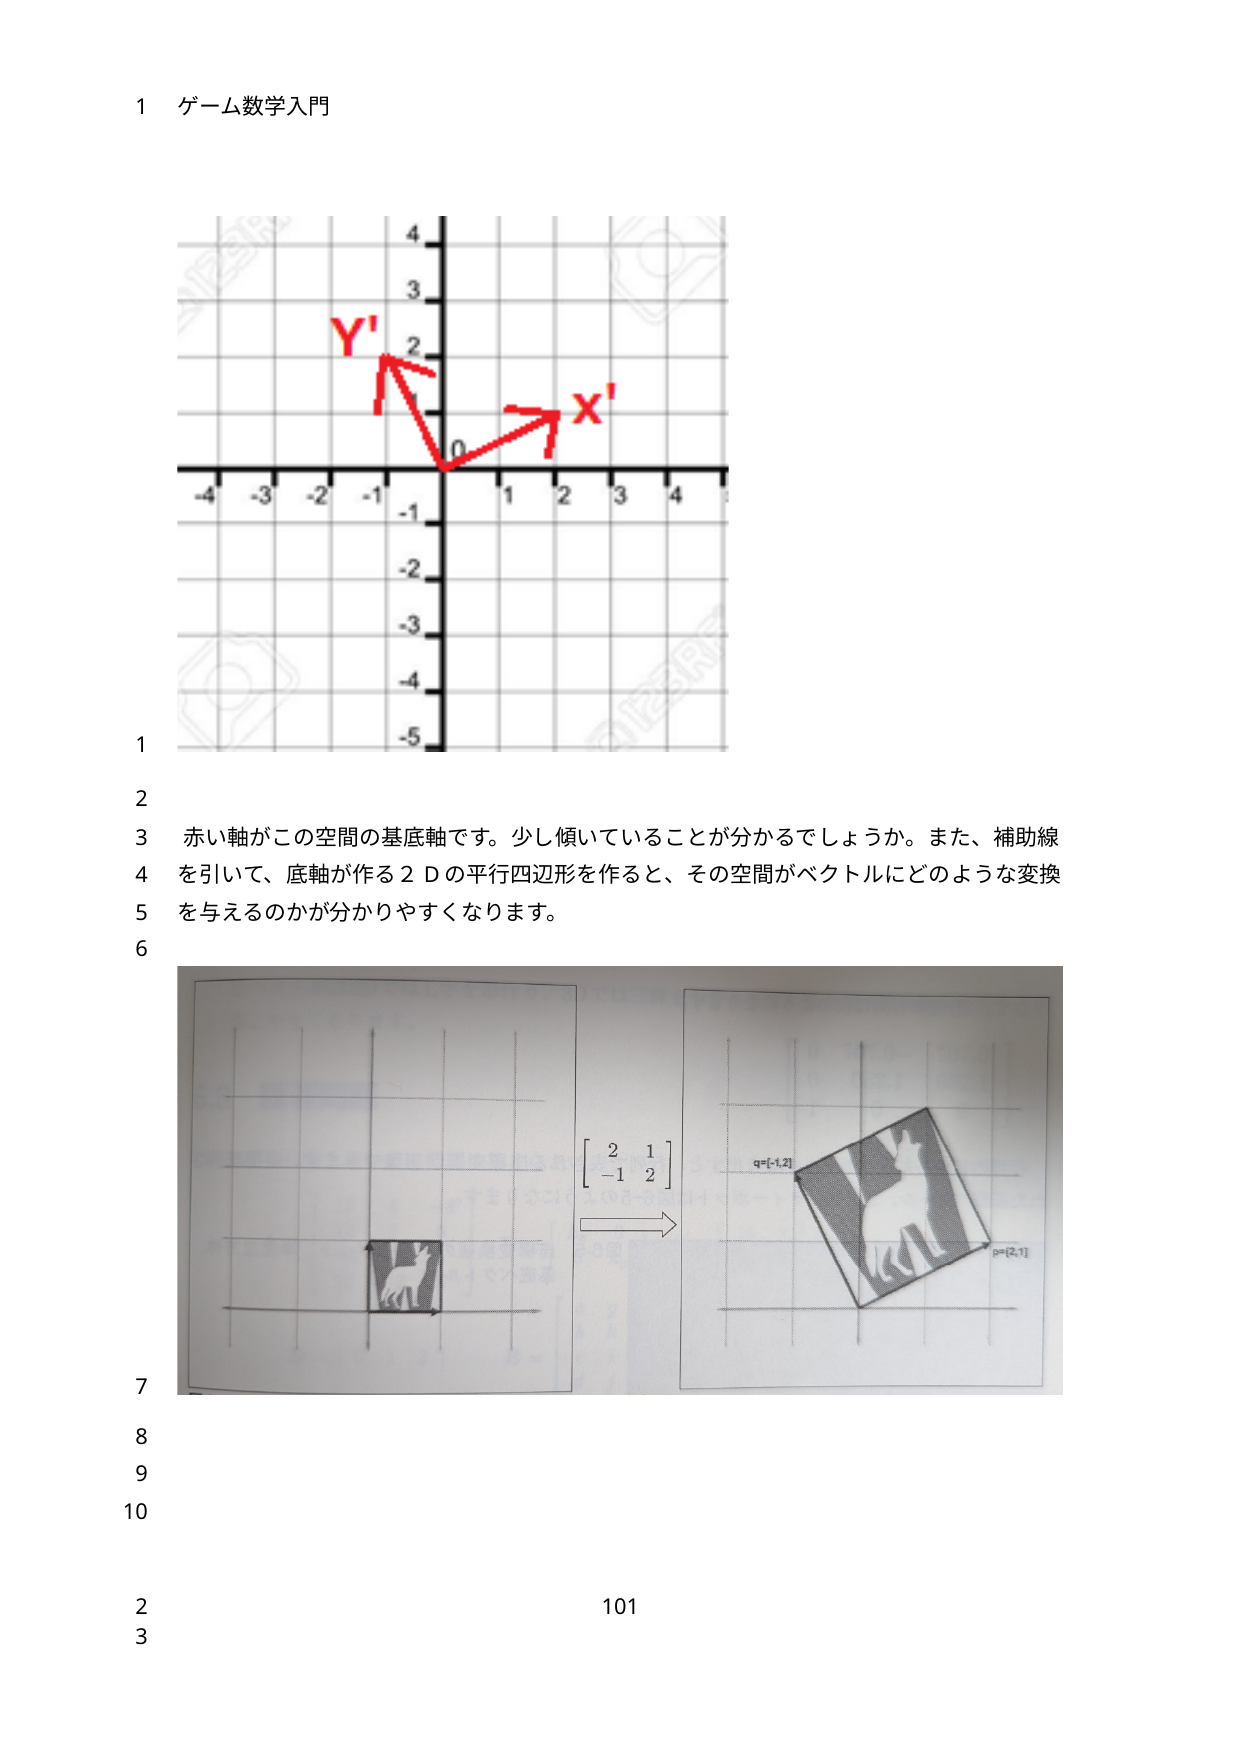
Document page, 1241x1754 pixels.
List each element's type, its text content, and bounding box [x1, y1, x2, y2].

text 赤い軸がこの空間の基底軸です。少し傾いていることが分かるでしょうか。また、補助線を引いて、底軸が作る２Dの平行四辺形を作ると、その空間がベクトルにどのような変換を与えるのかが分かりやすくなります。 [177, 817, 1063, 929]
picture [177, 966, 1063, 1395]
picture [177, 216, 729, 752]
